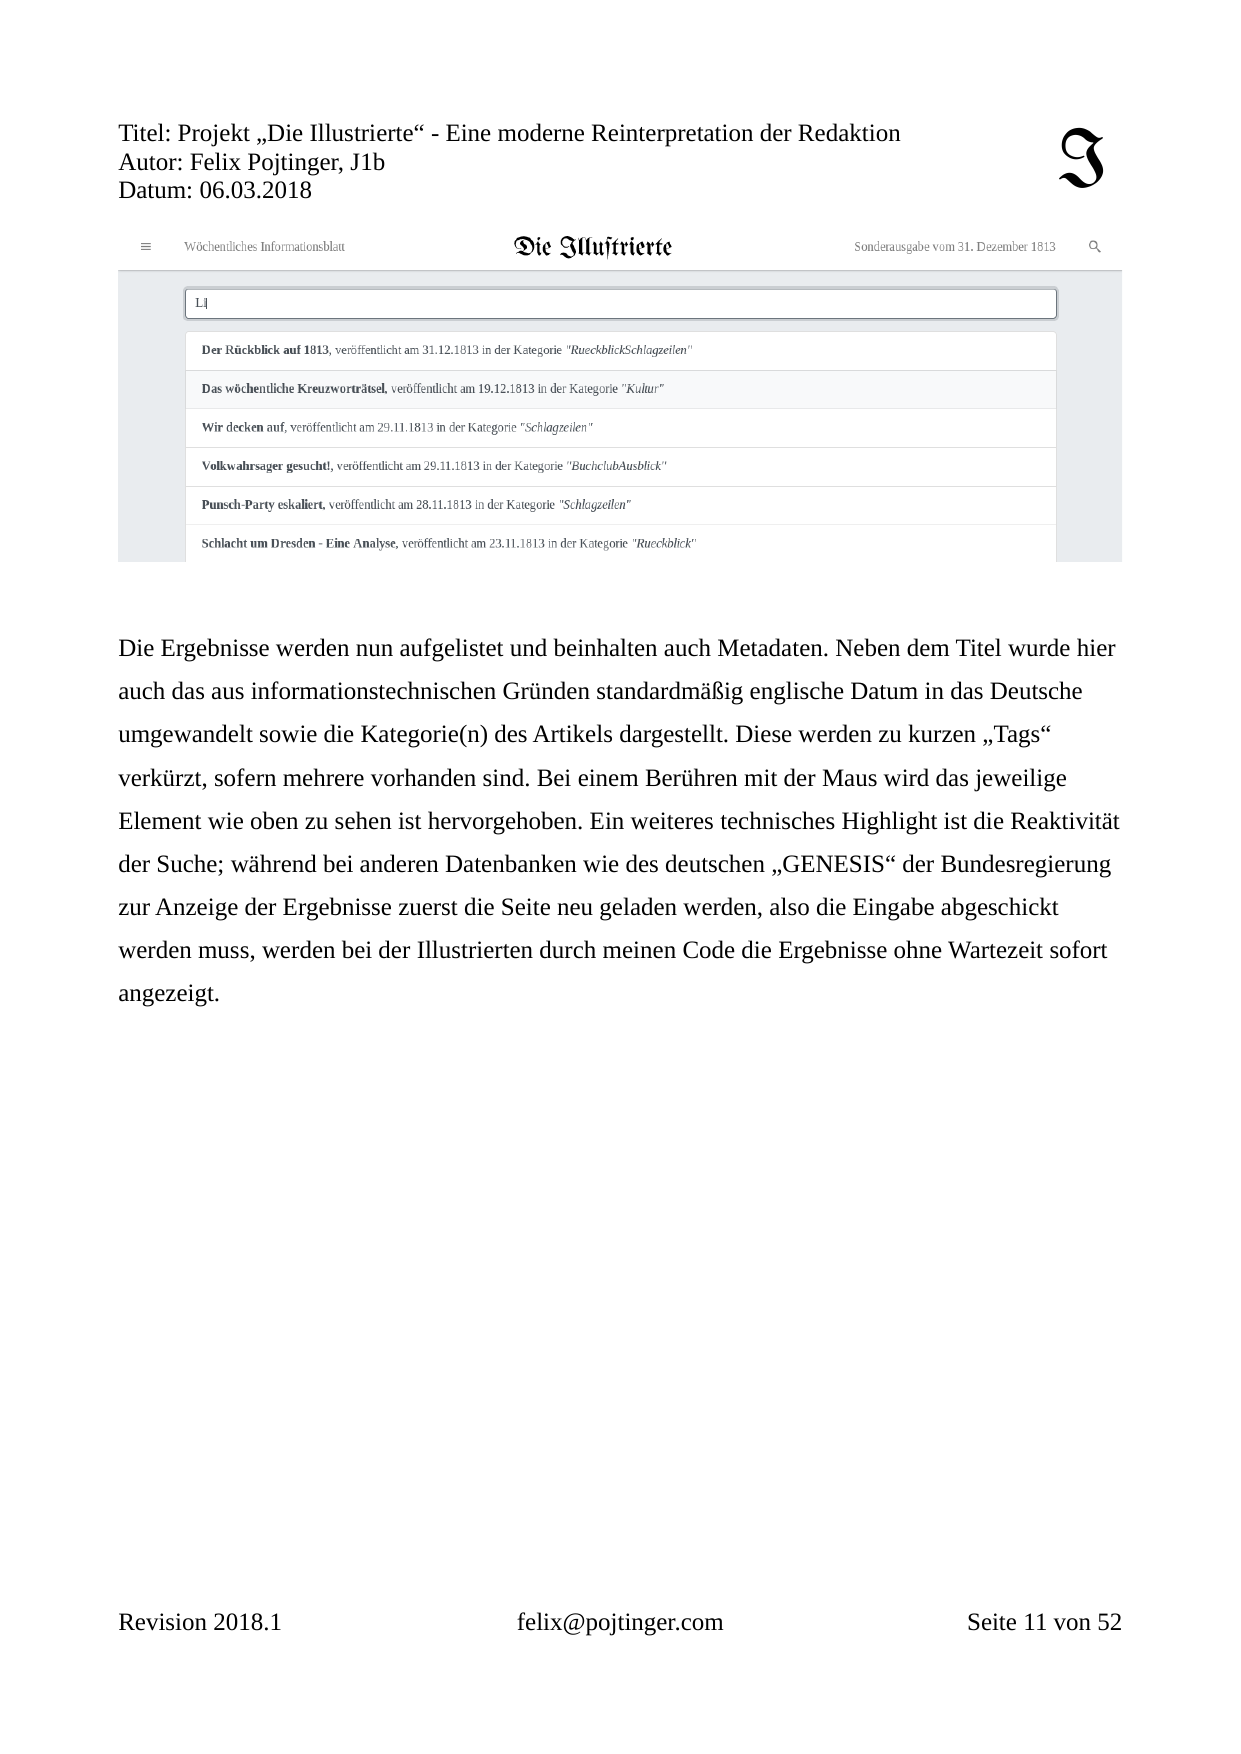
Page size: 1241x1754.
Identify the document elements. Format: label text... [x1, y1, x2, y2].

text Die Ergebnisse werden nun aufgelistet und beinhalten auch Metadaten. Neben dem Titel wurde hier auch das aus informationstechnischen Gründen standardmäßig englische Datum in das Deutsche umgewandelt sowie die Kategorie(n) des Artikels dargestellt. Diese werden zu kurzen „Tags“ verkürzt, sofern mehrere vorhanden sind. Bei einem Berühren mit der Maus wird das jeweilige Element wie oben zu sehen ist hervorgehoben. Ein weiteres technisches Highlight ist die Reaktivität der Suche; während bei anderen Datenbanken wie des deutschen „GENESIS“ der Bundesregierung zur Anzeige der Ergebnisse zuerst die Seite neu geladen werden, also die Eingabe abgeschickt werden muss, werden bei der Illustrierten durch meinen Code die Ergebnisse ohne Wartezeit sofort angezeigt. [118, 633, 1122, 1007]
picture [118, 227, 1123, 562]
picture [1046, 120, 1120, 194]
